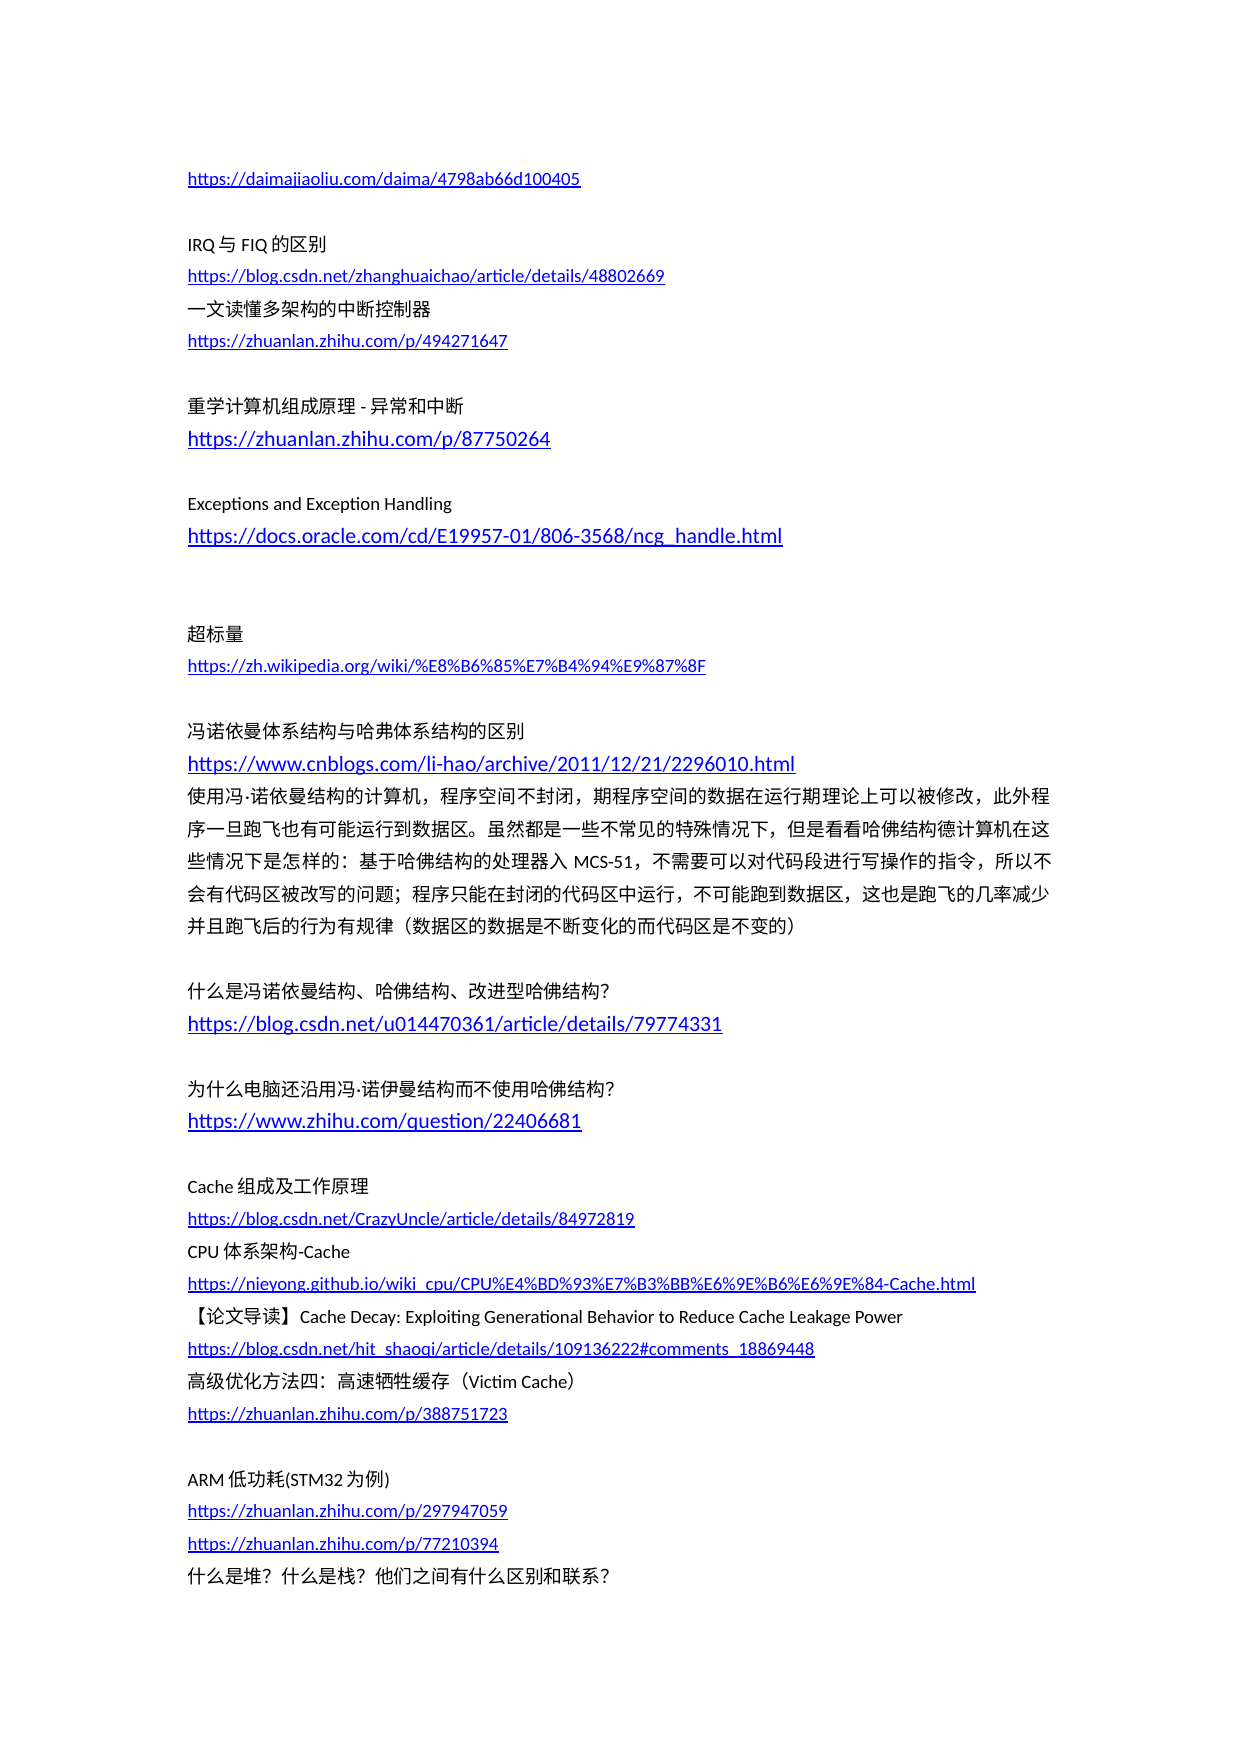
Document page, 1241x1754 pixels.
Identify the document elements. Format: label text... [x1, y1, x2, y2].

text https://www.zhihu.com/question/22406681 [187, 1104, 1053, 1137]
text https://www.cnblogs.com/li-hao/archive/2011/12/21/2296010.html [187, 747, 1053, 779]
text https://zhuanlan.zhihu.com/p/388751723 [187, 1397, 1053, 1429]
text https://docs.oracle.com/cd/E19957-01/806-3568/ncg_handle.html [187, 519, 1053, 552]
text 【论文导读】Cache Decay: Exploiting Generational Behavior to Reduce Cache Leakage Power [187, 1299, 1053, 1332]
text ARM低功耗(STM32为例) [187, 1462, 1053, 1494]
text https://zhuanlan.zhihu.com/p/87750264 [187, 422, 1053, 454]
text https://blog.csdn.net/CrazyUncle/article/details/84972819 [187, 1202, 1053, 1234]
text 高级优化方法四：高速牺牲缓存（Victim Cache） [187, 1364, 1053, 1397]
text 一文读懂多架构的中断控制器 [187, 292, 1053, 324]
text 超标量 [187, 617, 1053, 649]
text https://zh.wikipedia.org/wiki/%E8%B6%85%E7%B4%94%E9%87%8F [187, 649, 1053, 682]
text 什么是堆？什么是栈？他们之间有什么区别和联系？ [187, 1559, 1053, 1592]
text https://blog.csdn.net/u014470361/article/details/79774331 [187, 1007, 1053, 1039]
text 什么是冯诺依曼结构、哈佛结构、改进型哈佛结构？ [187, 974, 1053, 1007]
text https://zhuanlan.zhihu.com/p/77210394 [187, 1527, 1053, 1559]
text IRQ与FIQ的区别 [187, 227, 1053, 259]
text https://zhuanlan.zhihu.com/p/494271647 [187, 324, 1053, 357]
text https://nieyong.github.io/wiki_cpu/CPU%E4%BD%93%E7%B3%BB%E6%9E%B6%E6%9E%84-Cache.html [187, 1267, 1053, 1299]
text https://zhuanlan.zhihu.com/p/297947059 [187, 1494, 1053, 1527]
text 使用冯·诺依曼结构的计算机，程序空间不封闭，期程序空间的数据在运行期理论上可以被修改，此外程序一旦跑飞也有可能运行到数据区。虽然都是一些不常见的特殊情况下，但是看看哈佛结构德计算机在这些情况下是怎样的：基于哈佛结构的处理器入MCS-51，不需要可以对代码段进行写操作的指令，所以不会有代码区被改写的问题；程序只能在封闭的代码区中运行，不可能跑到数据区，这也是跑飞的几率减少并且跑飞后的行为有规律（数据区的数据是不断变化的而代码区是不变的） [187, 779, 1053, 942]
text https://blog.csdn.net/hit_shaoqi/article/details/109136222#comments_18869448 [187, 1332, 1053, 1364]
text https://blog.csdn.net/zhanghuaichao/article/details/48802669 [187, 259, 1053, 292]
text Exceptions and Exception Handling [187, 487, 1053, 519]
text https://daimajiaoliu.com/daima/4798ab66d100405 [187, 162, 1053, 194]
text CPU体系架构-Cache [187, 1234, 1053, 1267]
text Cache组成及工作原理 [187, 1169, 1053, 1202]
text 冯诺依曼体系结构与哈弗体系结构的区别 [187, 714, 1053, 747]
text 为什么电脑还沿用冯·诺伊曼结构而不使用哈佛结构？ [187, 1072, 1053, 1104]
text 重学计算机组成原理 - 异常和中断 [187, 389, 1053, 422]
